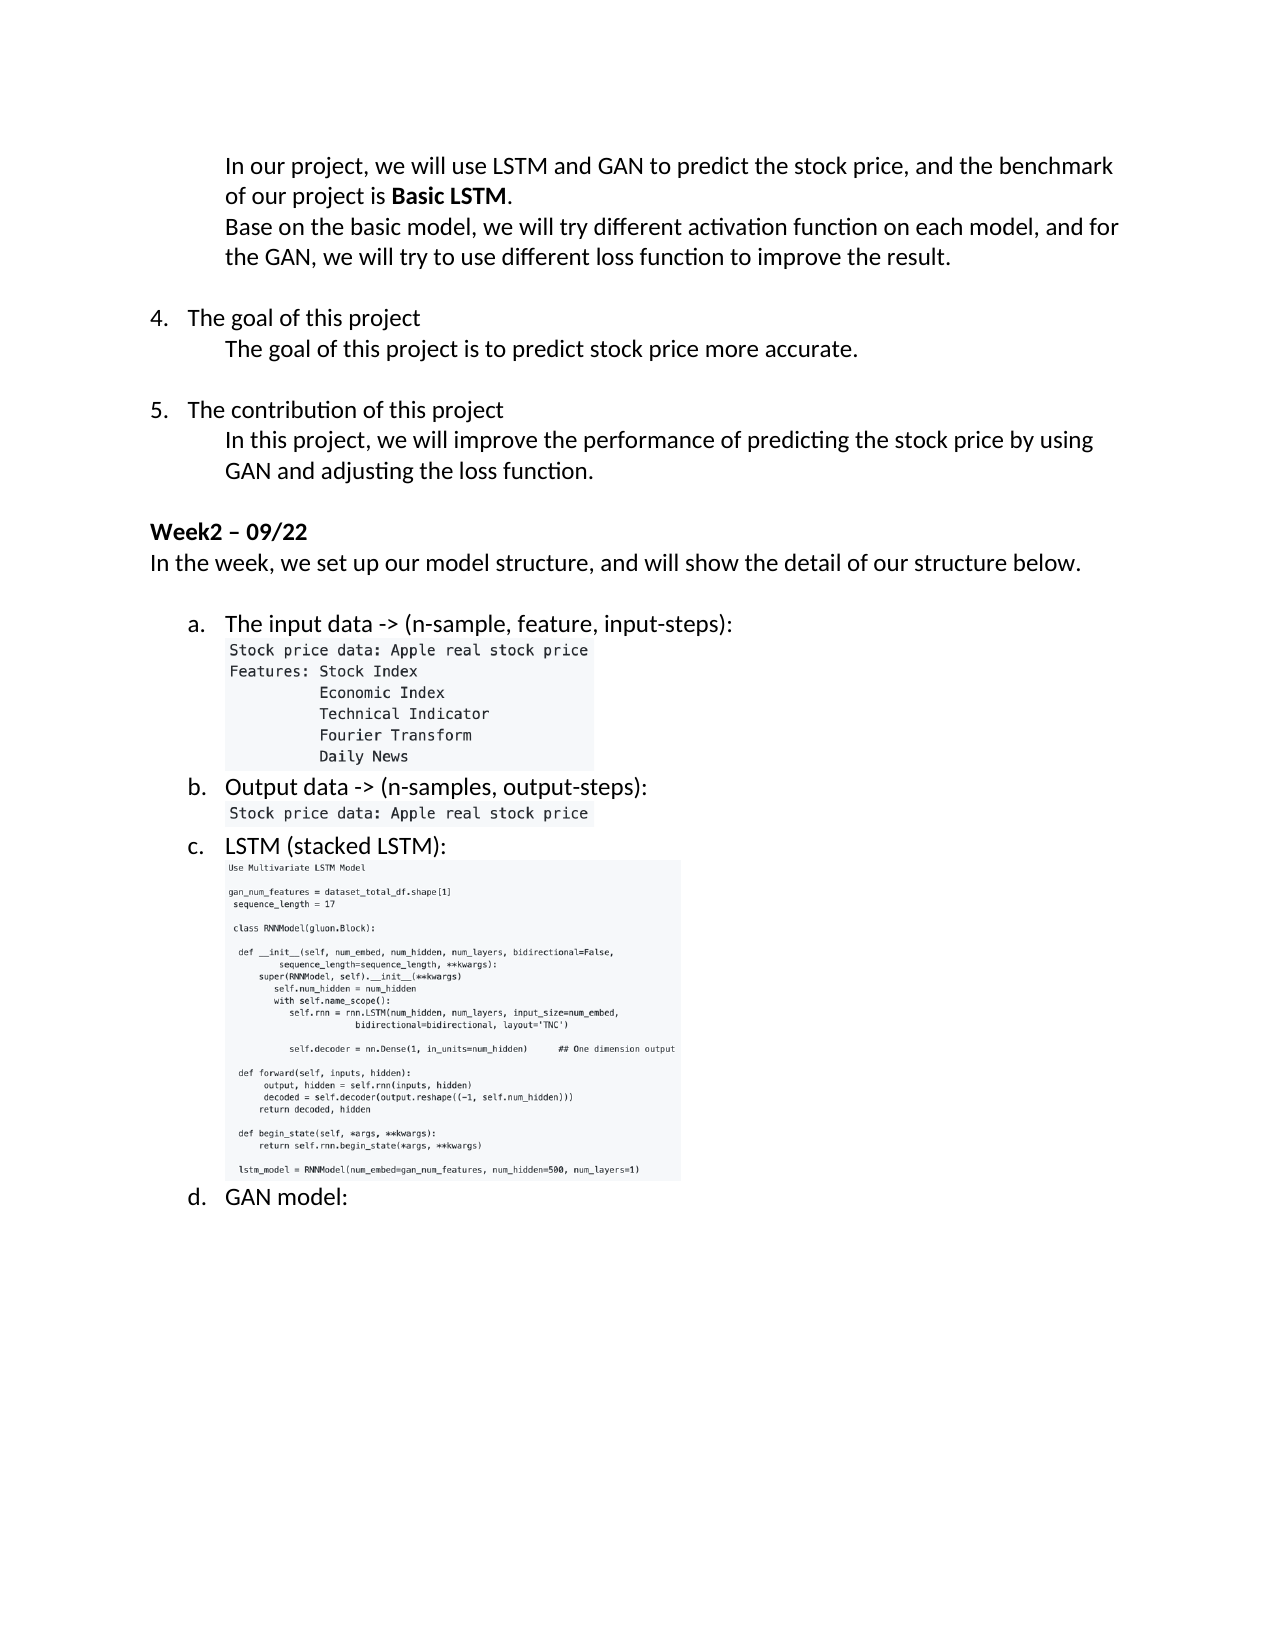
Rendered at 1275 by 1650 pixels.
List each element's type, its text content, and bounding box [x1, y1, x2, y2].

list LSTM (stacked LSTM): [187, 830, 1125, 861]
picture [225, 801, 595, 827]
text In the week, we set up our model structure, and will show the detail of our structure below. [150, 547, 1125, 577]
list The goal of this project is to predict stock price more accurate. [225, 333, 1125, 364]
list In this project, we will improve the performance of predicting the stock price by using GAN and adjusting the loss function. [225, 425, 1125, 486]
list Output data -> (n-samples, output-steps): [187, 771, 1125, 801]
list GAN model: [187, 1181, 1125, 1211]
list The goal of this project [150, 303, 1125, 333]
list In our project, we will use LSTM and GAN to predict the stock price, and the benchmark of our project is Basic LSTM. [225, 150, 1125, 211]
text Week2 – 09/22 [150, 516, 1125, 547]
list Base on the basic model, we will try different activation function on each model, and for the GAN, we will try to use different loss function to improve the result. [225, 211, 1125, 272]
list The input data -> (n-sample, feature, input-steps): [187, 608, 1125, 638]
list The contribution of this project [150, 394, 1125, 425]
picture [225, 638, 595, 771]
picture [225, 860, 681, 1181]
